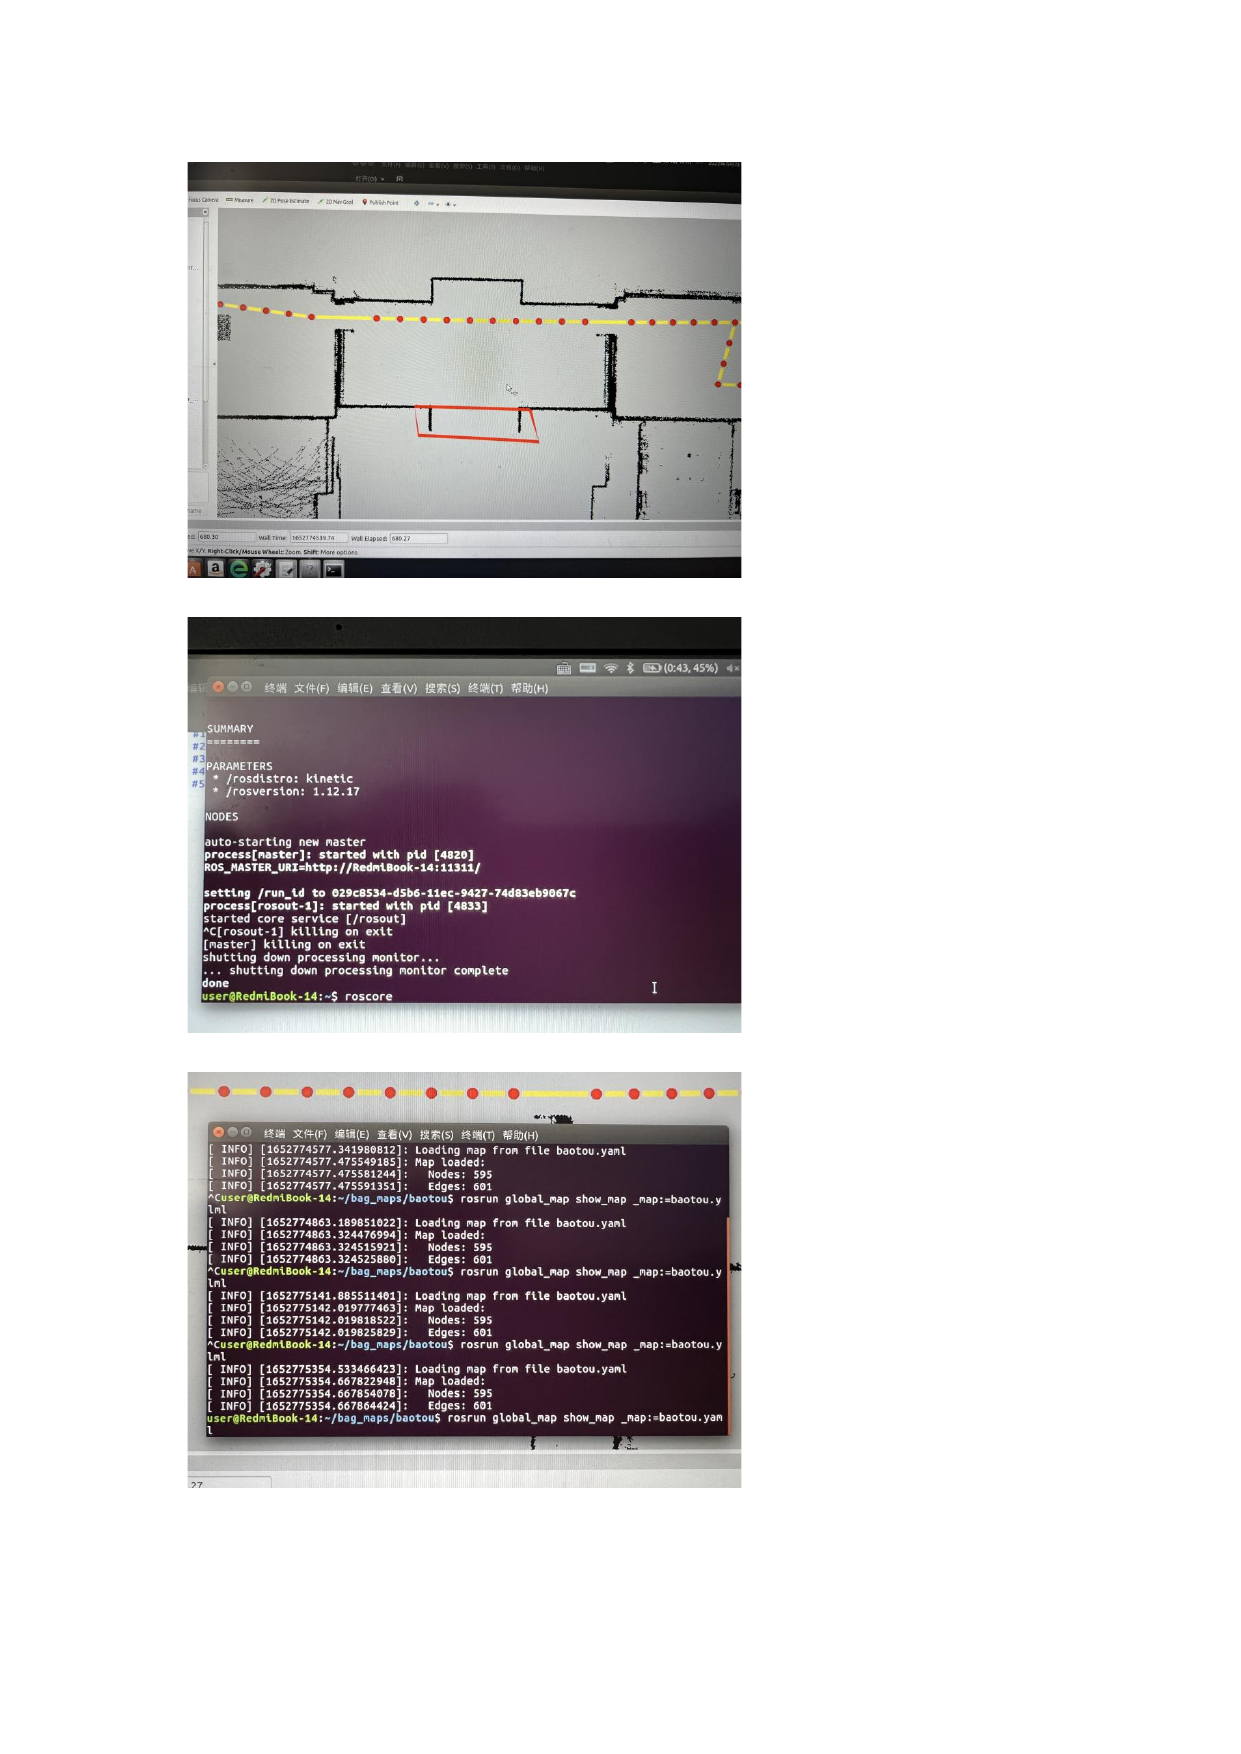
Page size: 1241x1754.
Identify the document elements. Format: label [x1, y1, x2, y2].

picture [187, 1072, 742, 1488]
picture [187, 162, 742, 578]
picture [187, 617, 742, 1033]
